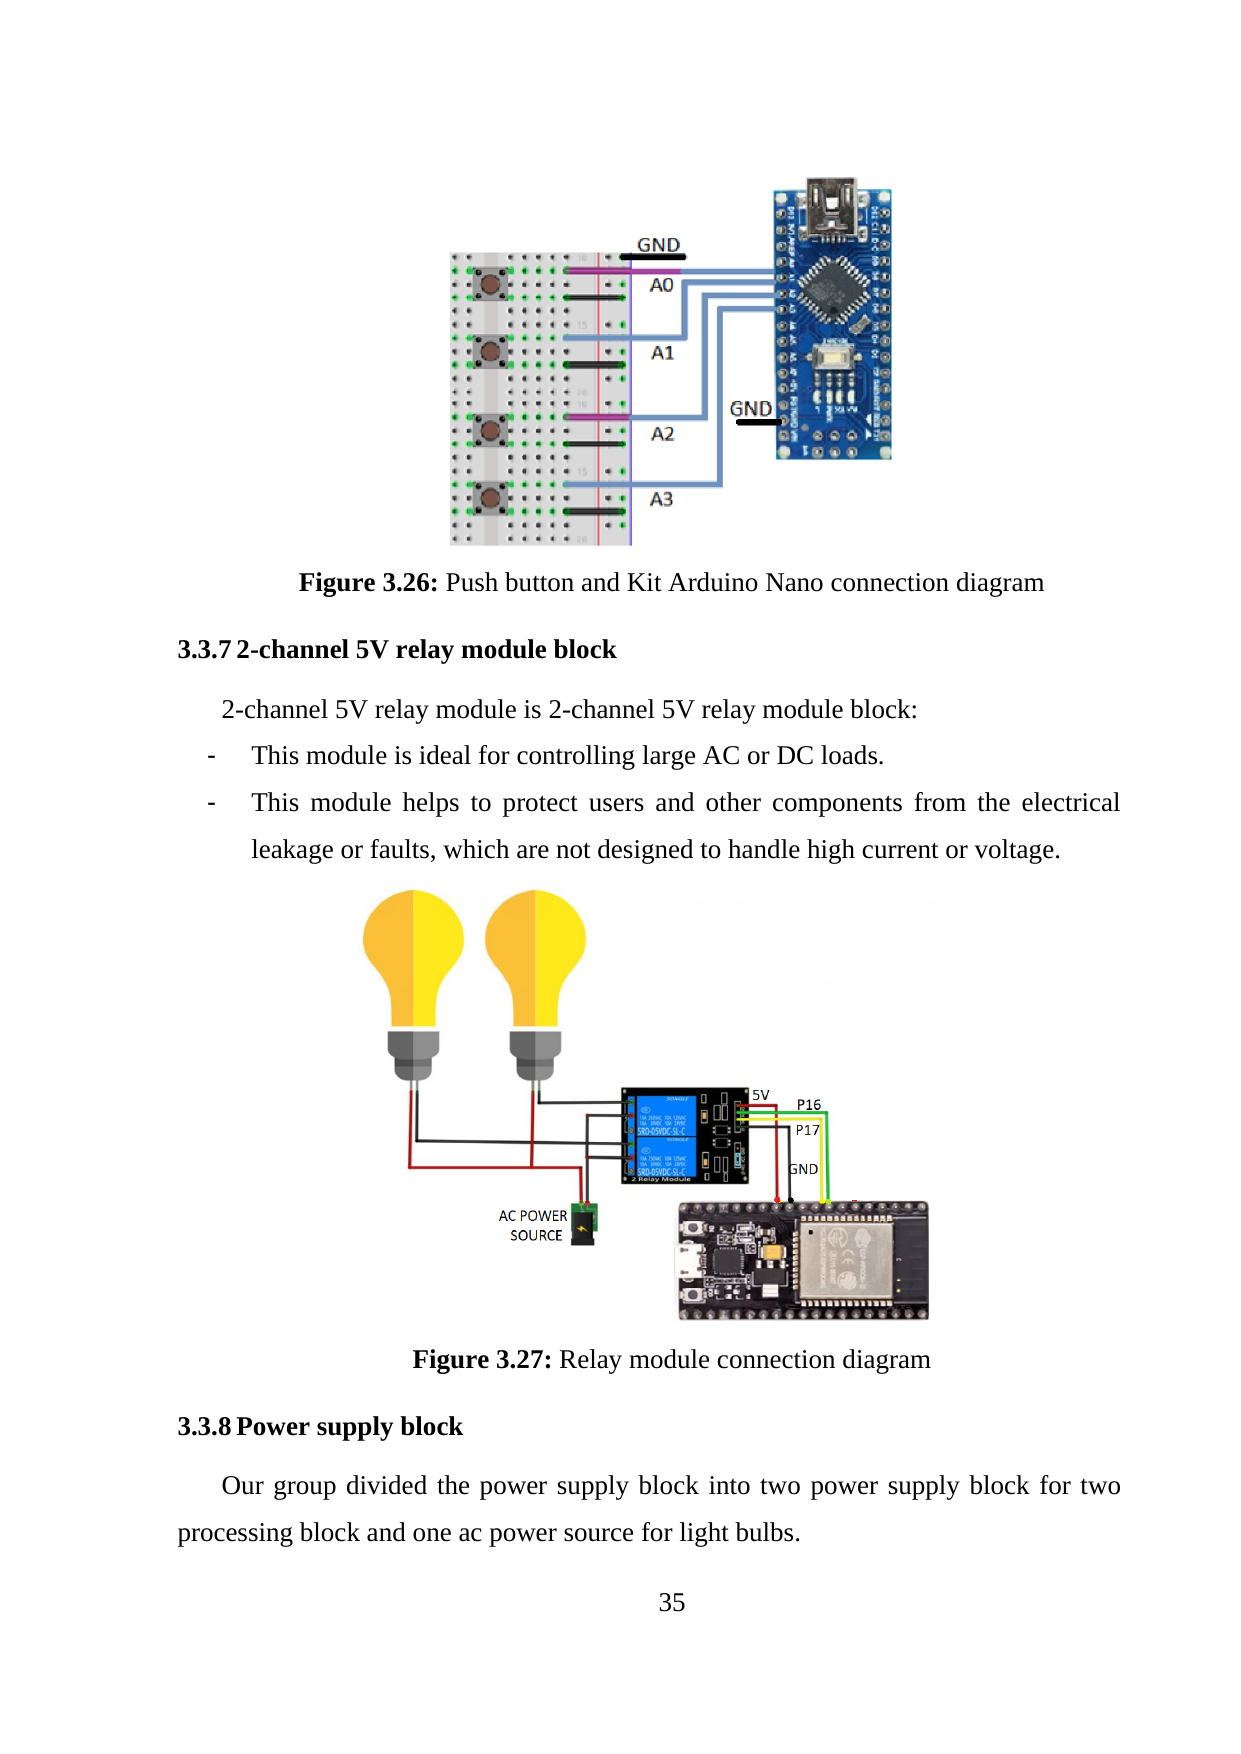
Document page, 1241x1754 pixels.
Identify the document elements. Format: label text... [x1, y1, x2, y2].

picture [361, 879, 939, 1328]
list This module is ideal for controlling large AC or DC loads. [207, 739, 1122, 771]
picture [444, 147, 900, 551]
subtitle Power supply block [177, 1410, 1122, 1441]
text Our group divided the power supply block into two power supply block for two processing block and one ac power source for light bulbs. [177, 1469, 1122, 1547]
subtitle 2-channel 5V relay module block [177, 633, 1122, 665]
list This module helps to protect users and other components from the electrical leakage or faults, which are not designed to handle high current or voltage. [207, 786, 1122, 864]
text 2-channel 5V relay module is 2-channel 5V relay module block: [177, 693, 1122, 724]
